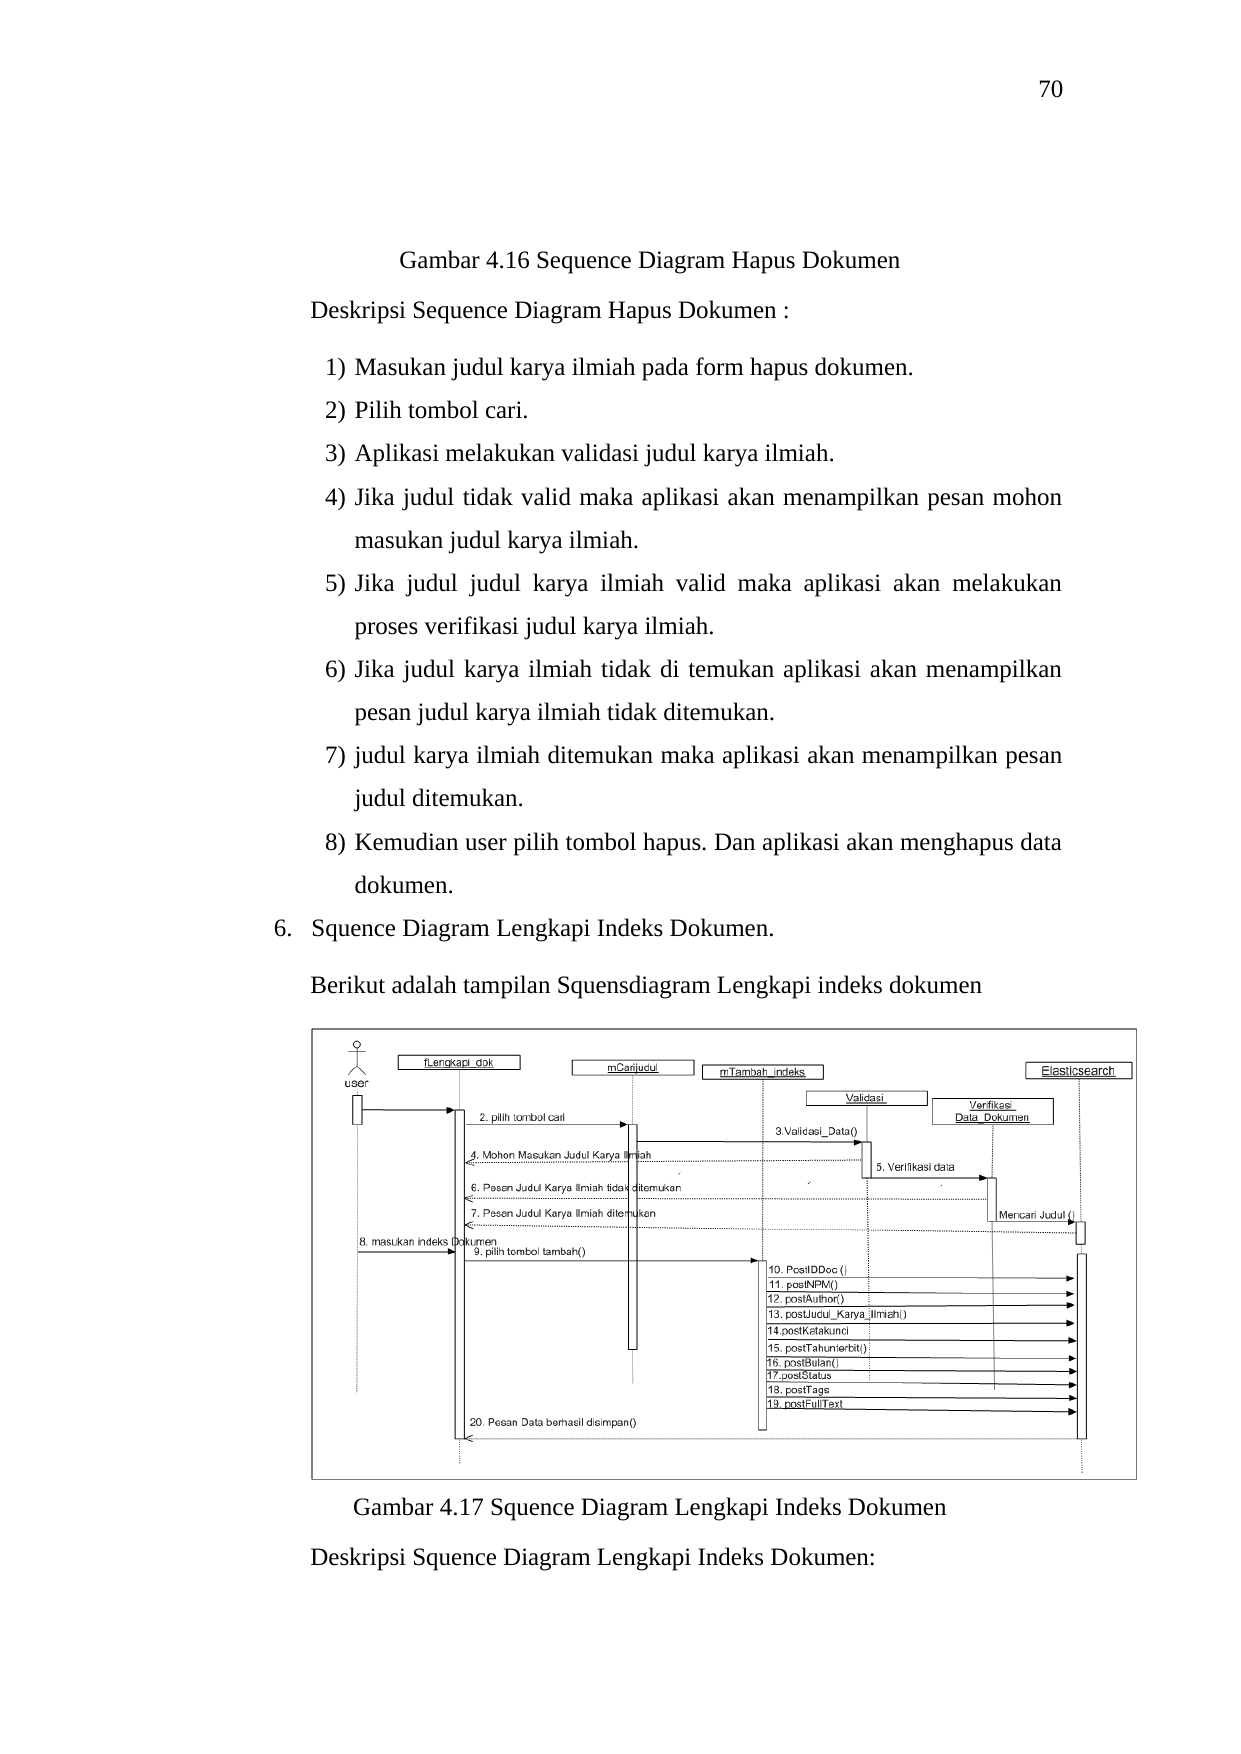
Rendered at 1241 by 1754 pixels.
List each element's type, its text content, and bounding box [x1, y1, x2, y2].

list Jika judul tidak valid maka aplikasi akan menampilkan pesan mohon masukan judul karya ilmiah. [325, 482, 1063, 553]
list Deskripsi Squence Diagram Lengkapi Indeks Dokumen: [310, 1542, 1063, 1570]
list Jika judul karya ilmiah tidak di temukan aplikasi akan menampilkan pesan judul karya ilmiah tidak ditemukan. [325, 654, 1063, 726]
list Jika judul judul karya ilmiah valid maka aplikasi akan melakukan proses verifikasi judul karya ilmiah. [325, 568, 1063, 640]
list Pilih tombol cari. [325, 395, 1063, 424]
list Aplikasi melakukan validasi judul karya ilmiah. [325, 438, 1063, 467]
text Gambar 4.16 Sequence Diagram Hapus Dokumen [236, 245, 1063, 274]
text Gambar 4.17 Squence Diagram Lengkapi Indeks Dokumen [236, 1492, 1063, 1521]
picture [310, 1027, 1137, 1480]
list Squence Diagram Lengkapi Indeks Dokumen. [274, 913, 1063, 942]
list Deskripsi Sequence Diagram Hapus Dokumen : [310, 295, 1063, 323]
list Masukan judul karya ilmiah pada form hapus dokumen. [325, 352, 1063, 381]
list Kemudian user pilih tombol hapus. Dan aplikasi akan menghapus data dokumen. [325, 827, 1063, 898]
list judul karya ilmiah ditemukan maka aplikasi akan menampilkan pesan judul ditemukan. [325, 740, 1063, 812]
list Berikut adalah tampilan Squensdiagram Lengkapi indeks dokumen [310, 970, 1063, 999]
